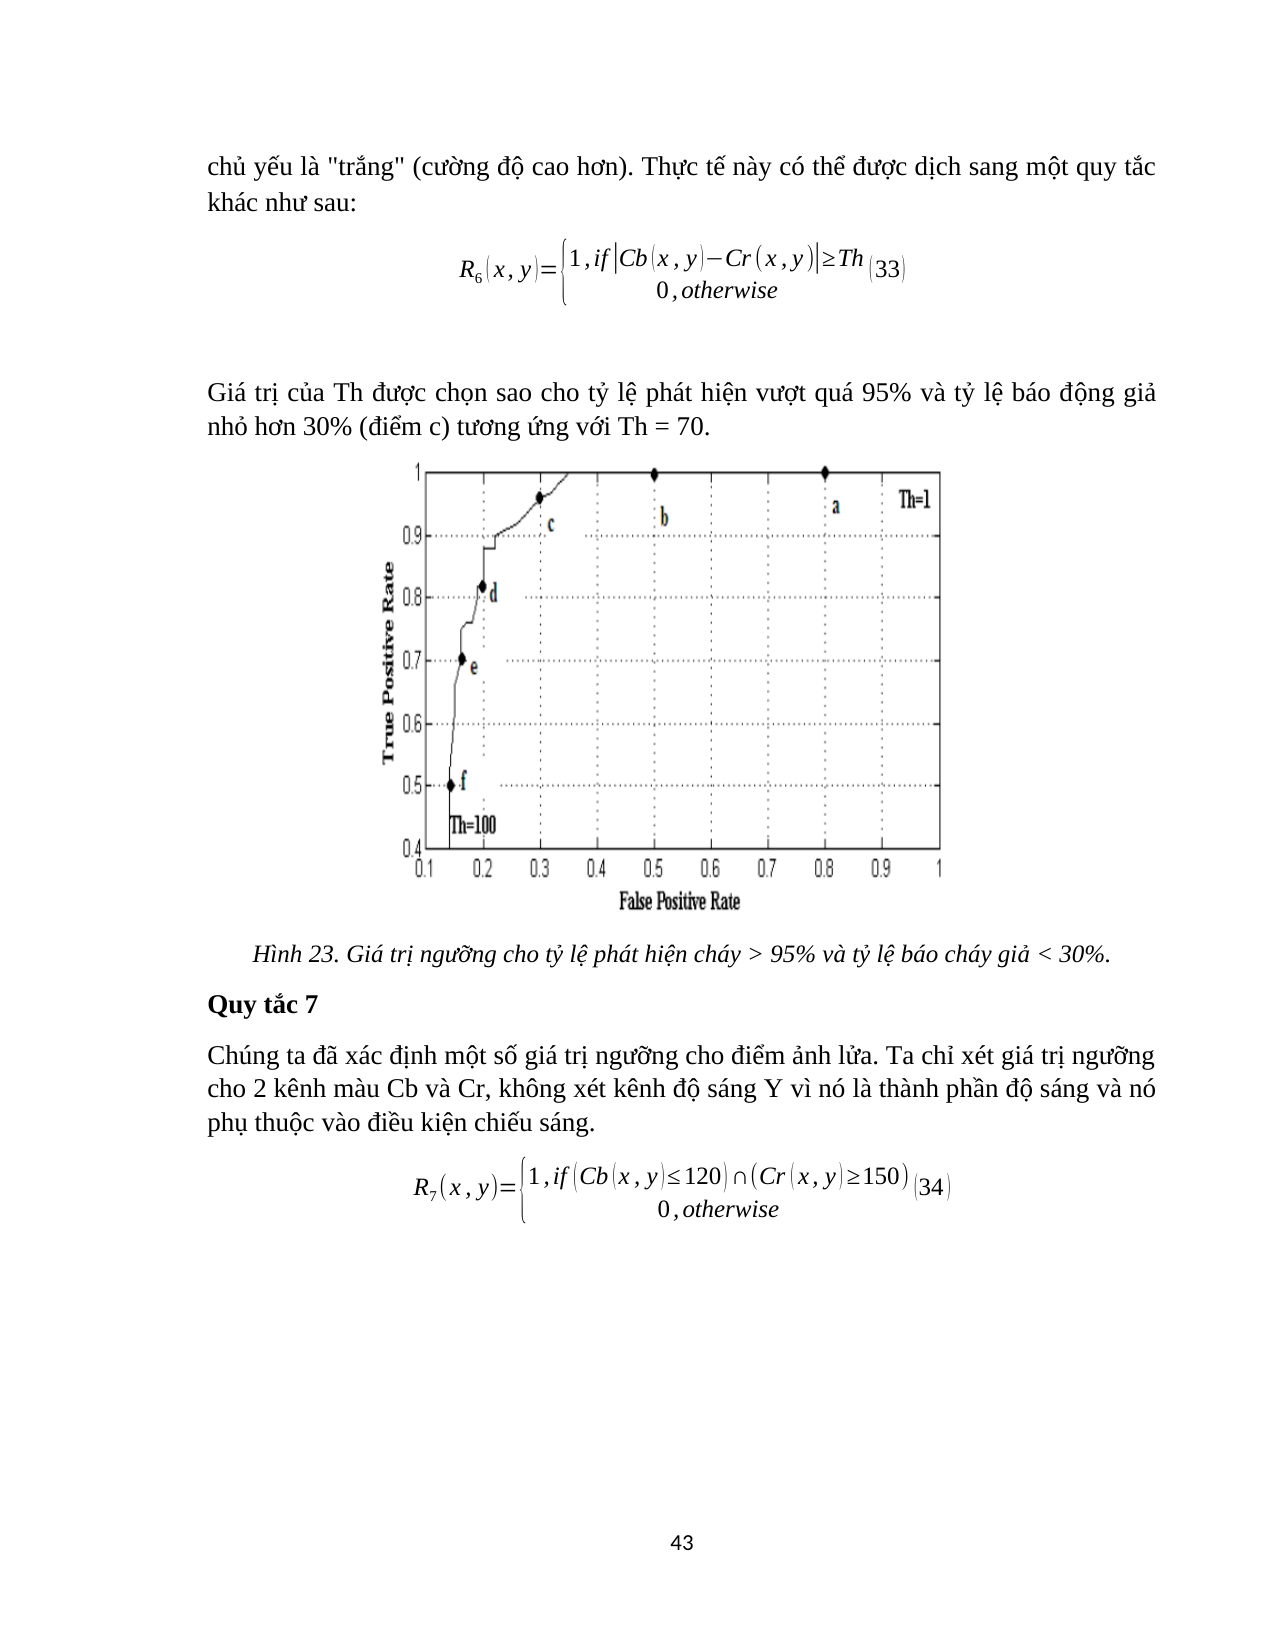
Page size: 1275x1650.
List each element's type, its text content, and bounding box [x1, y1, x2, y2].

text Chúng ta đã xác định một số giá trị ngưỡng cho điểm ảnh lửa. Ta chỉ xét giá trị ngưỡng cho 2 kênh màu Cb và Cr, không xét kênh độ sáng Y vì nó là thành phần độ sáng và nó phụ thuộc vào điều kiện chiếu sáng. [207, 1039, 1156, 1137]
text Giá trị của Th được chọn sao cho tỷ lệ phát hiện vượt quá 95% và tỷ lệ báo động giả nhỏ hơn 30% (điểm c) tương ứng với Th = 70. [207, 377, 1156, 441]
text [207, 150, 1156, 217]
picture [378, 460, 986, 918]
text Hình 23. Giá trị ngưỡng cho tỷ lệ phát hiện cháy > 95% và tỷ lệ báo cháy giả < 30%. [207, 939, 1156, 968]
text Quy tắc 7 [207, 989, 1156, 1020]
